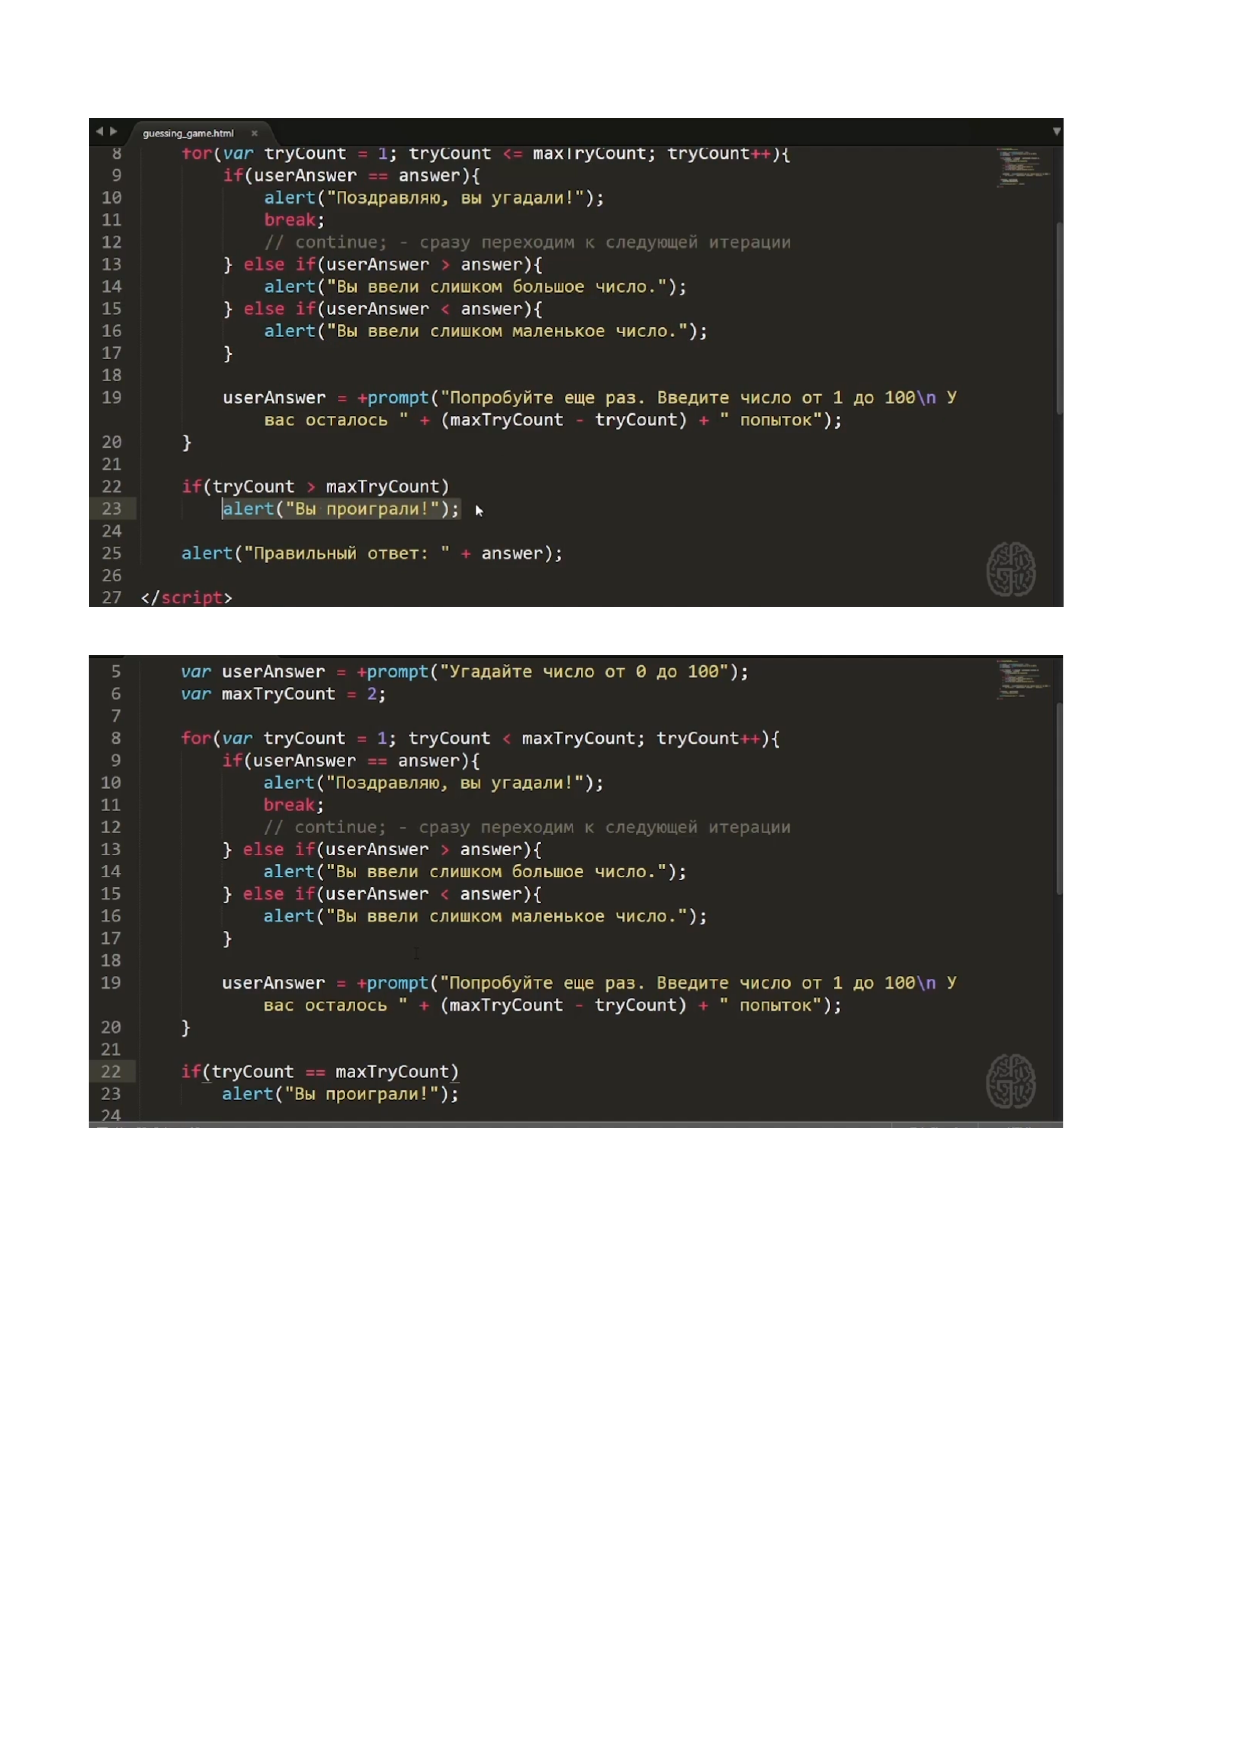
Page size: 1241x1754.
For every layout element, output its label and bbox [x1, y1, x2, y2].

picture [88, 655, 1064, 1128]
picture [89, 118, 1064, 607]
